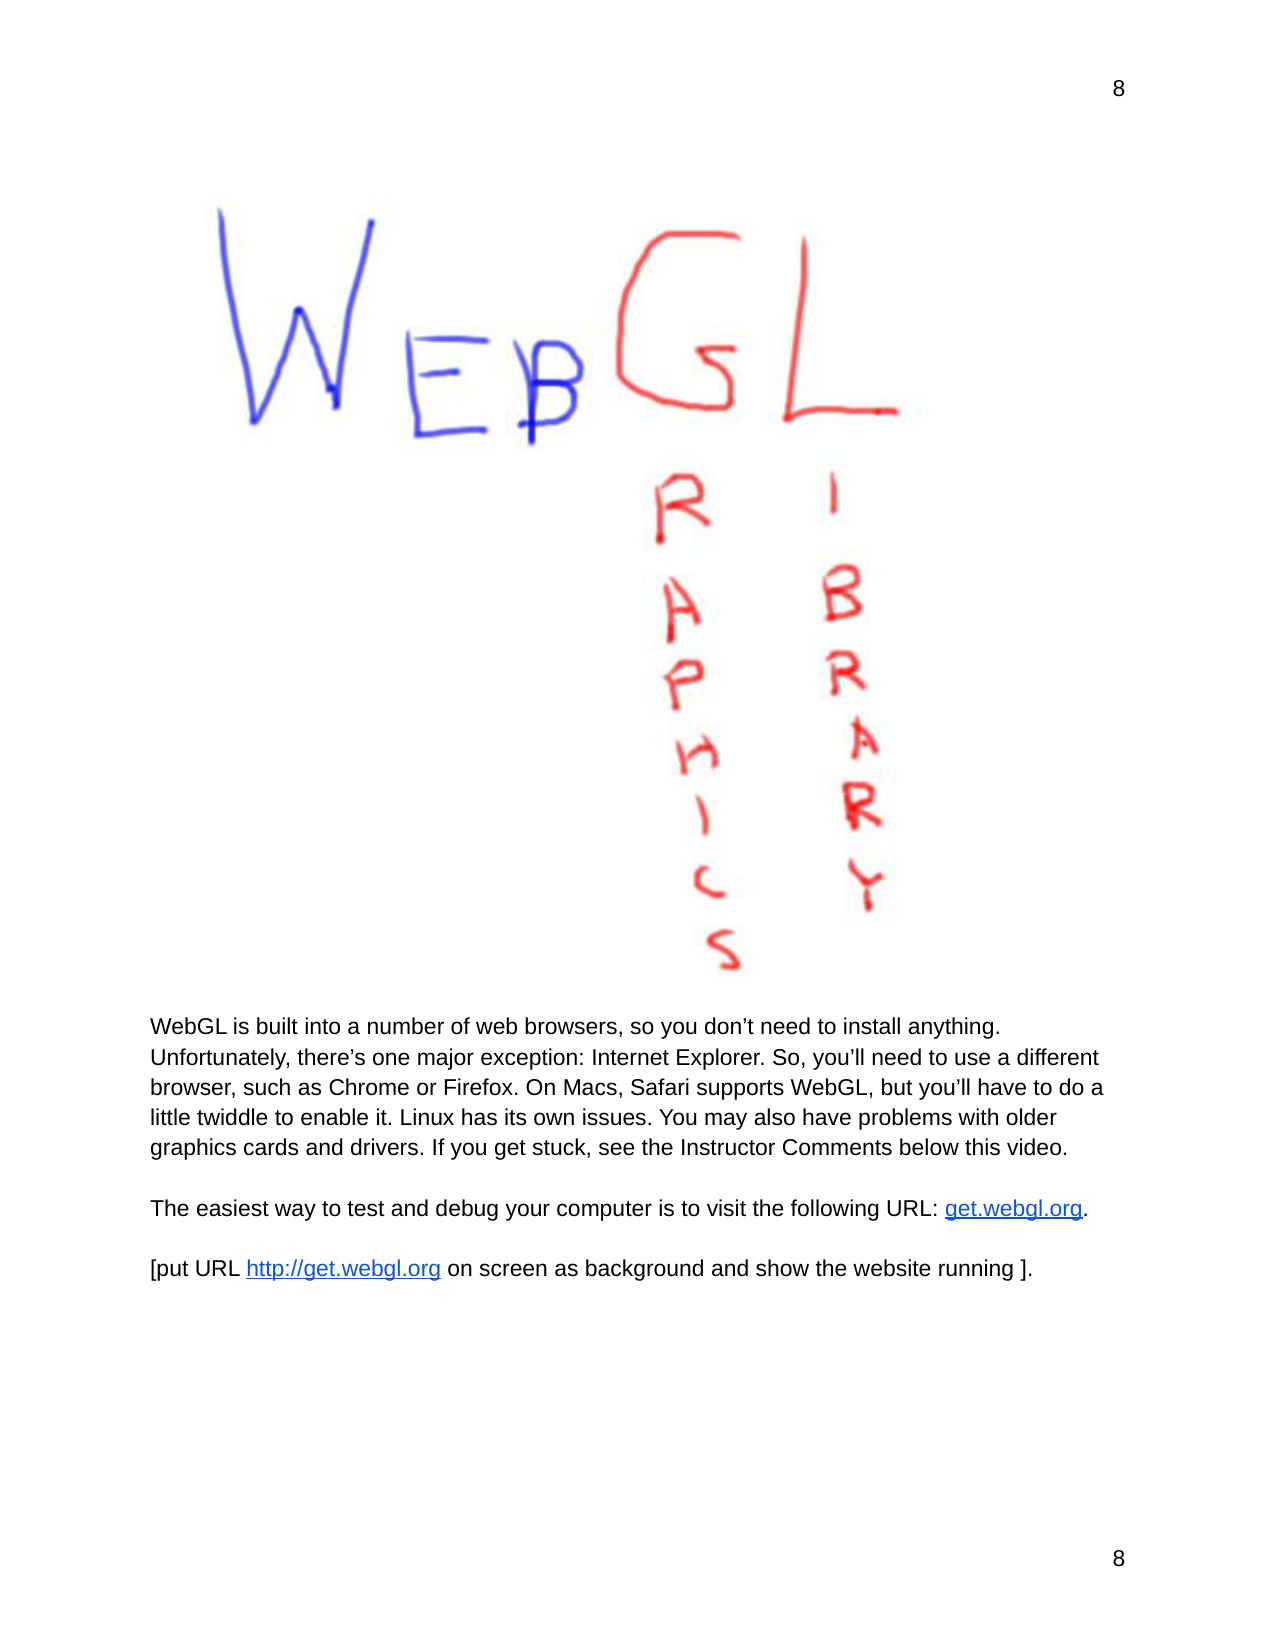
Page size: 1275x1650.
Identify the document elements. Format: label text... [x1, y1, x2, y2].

text WebGL is built into a number of web browsers, so you don’t need to install anything. Unfortunately, there’s one major exception: Internet Explorer. So, you’ll need to use a different browser, such as Chrome or Firefox. On Macs, Safari supports WebGL, but you’ll have to do a little twiddle to enable it. Linux has its own issues. You may also have problems with older graphics cards and drivers. If you get stuck, see the Instructor Comments below this video. [150, 1013, 1125, 1160]
text [put URL http://get.webgl.org on screen as background and show the website running ]. [150, 1255, 1125, 1281]
picture [168, 150, 993, 1010]
text The easiest way to test and debug your computer is to visit the following URL: get.webgl.org. [150, 1194, 1125, 1221]
